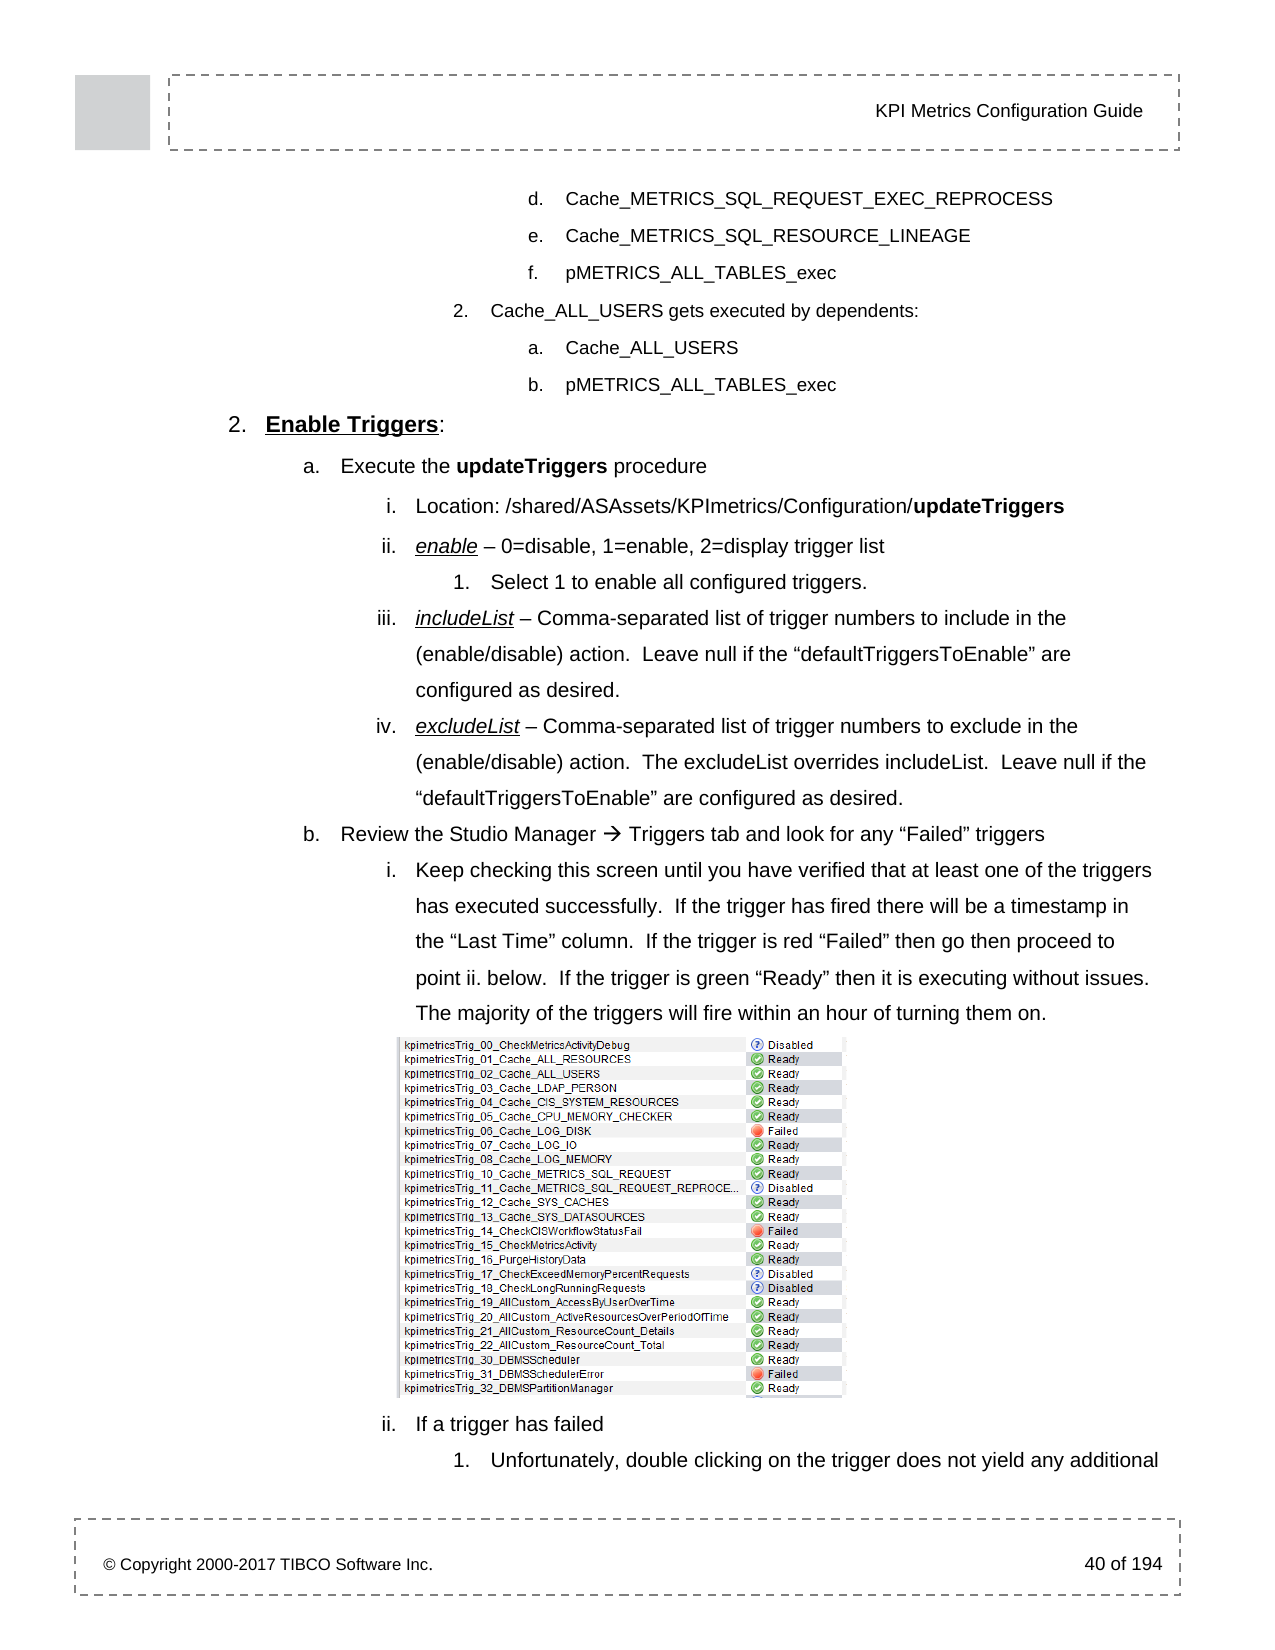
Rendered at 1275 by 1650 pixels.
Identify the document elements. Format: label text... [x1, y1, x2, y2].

picture [396, 1037, 847, 1398]
list Location: /shared/ASAssets/KPImetrics/Configuration/updateTriggers [397, 494, 1162, 518]
list Enable Triggers: [228, 411, 1162, 438]
list Cache_METRICS_SQL_RESOURCE_LINEAGE [528, 225, 1162, 246]
list Cache_METRICS_SQL_REQUEST_EXEC_REPROCESS [528, 187, 1162, 209]
list Keep checking this screen until you have verified that at least one of the triggers has executed successfully. If the trigger has fired there will be a timestamp in the “Last Time” column. If the trigger is red “Failed” then go then proceed to point ii. below. If the trigger is green “Ready” then it is executing without issues. The majority of the triggers will fire within an hour of turning them on. [397, 857, 1162, 1025]
list excludeList – Comma-separated list of trigger numbers to exclude in the (enable/disable) action. The excludeList overrides includeList. Leave null if the “defaultTriggersToEnable” are configured as desired. [397, 714, 1162, 809]
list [453, 1448, 1162, 1472]
list includeList – Comma-separated list of trigger numbers to include in the (enable/disable) action. Leave null if the “defaultTriggersToEnable” are configured as desired. [397, 606, 1162, 702]
list pMETRICS_ALL_TABLES_exec [528, 262, 1162, 284]
list enable – 0=disable, 1=enable, 2=display trigger list [397, 534, 1162, 558]
list Execute the updateTriggers procedure [303, 454, 1162, 478]
list Cache_ALL_USERS [528, 337, 1162, 358]
list pMETRICS_ALL_TABLES_exec [528, 374, 1162, 396]
list Cache_ALL_USERS gets executed by dependents: [453, 299, 1162, 321]
list Review the Studio Manager Triggers tab and look for any “Failed” triggers [303, 821, 1162, 846]
list If a trigger has failed [397, 1412, 1162, 1436]
list Select 1 to enable all configured triggers. [453, 570, 1162, 594]
